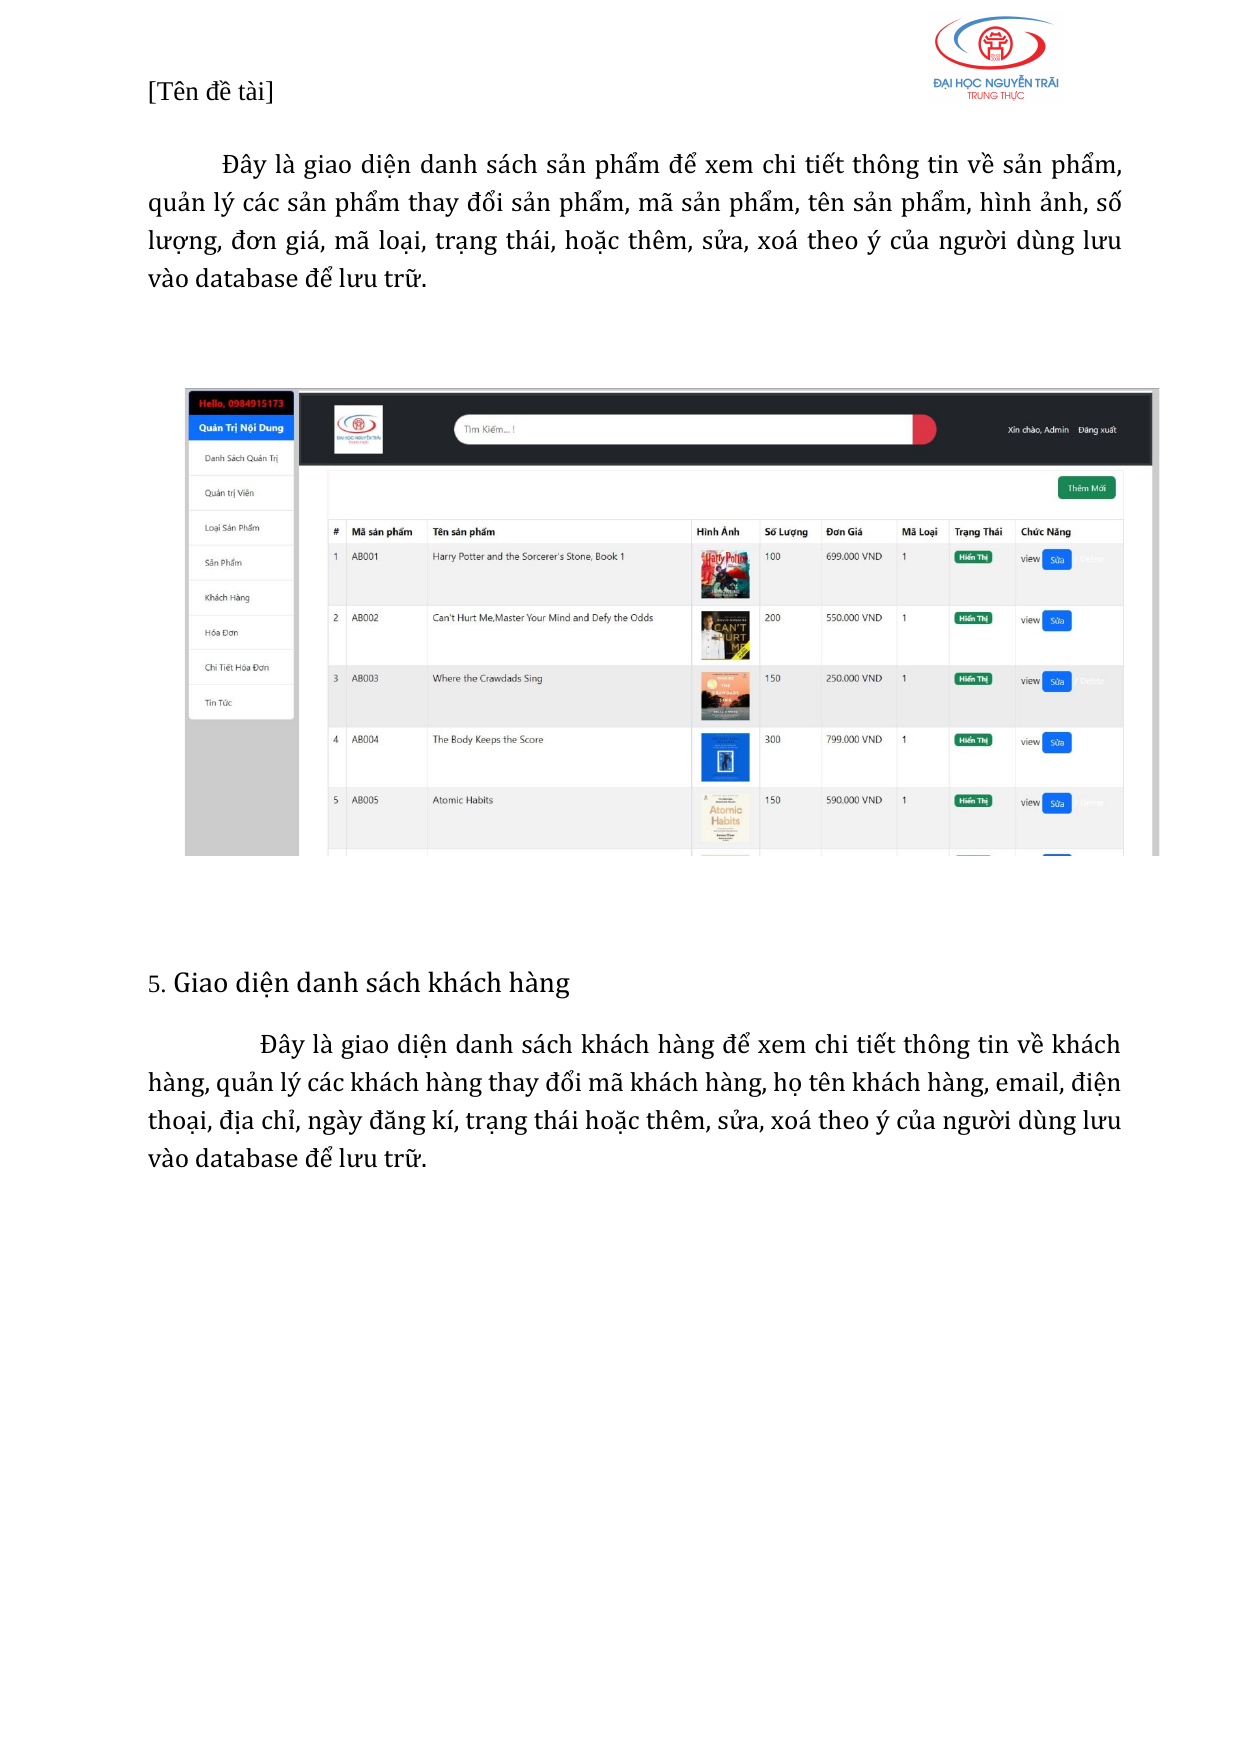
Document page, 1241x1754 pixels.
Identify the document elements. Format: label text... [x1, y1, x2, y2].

picture [184, 388, 1160, 856]
text Đây là giao diện danh sách sản phẩm để xem chi tiết thông tin về sản phẩm, quản lý các sản phẩm thay đổi sản phẩm, mã sản phẩm, tên sản phẩm, hình ảnh, số lượng, đơn giá, mã loại, trạng thái, hoặc thêm, sửa, xoá theo ý của người dùng lưu vào database để lưu trữ. [148, 148, 1122, 294]
picture [926, 11, 1065, 104]
text Đây là giao diện danh sách khách hàng để xem chi tiết thông tin về khách hàng, quản lý các khách hàng thay đổi mã khách hàng, họ tên khách hàng, email, điện thoại, địa chỉ, ngày đăng kí, trạng thái hoặc thêm, sửa, xoá theo ý của người dùng lưu vào database để lưu trữ. [148, 1028, 1122, 1174]
text 5. Giao diện danh sách khách hàng [148, 964, 1122, 999]
